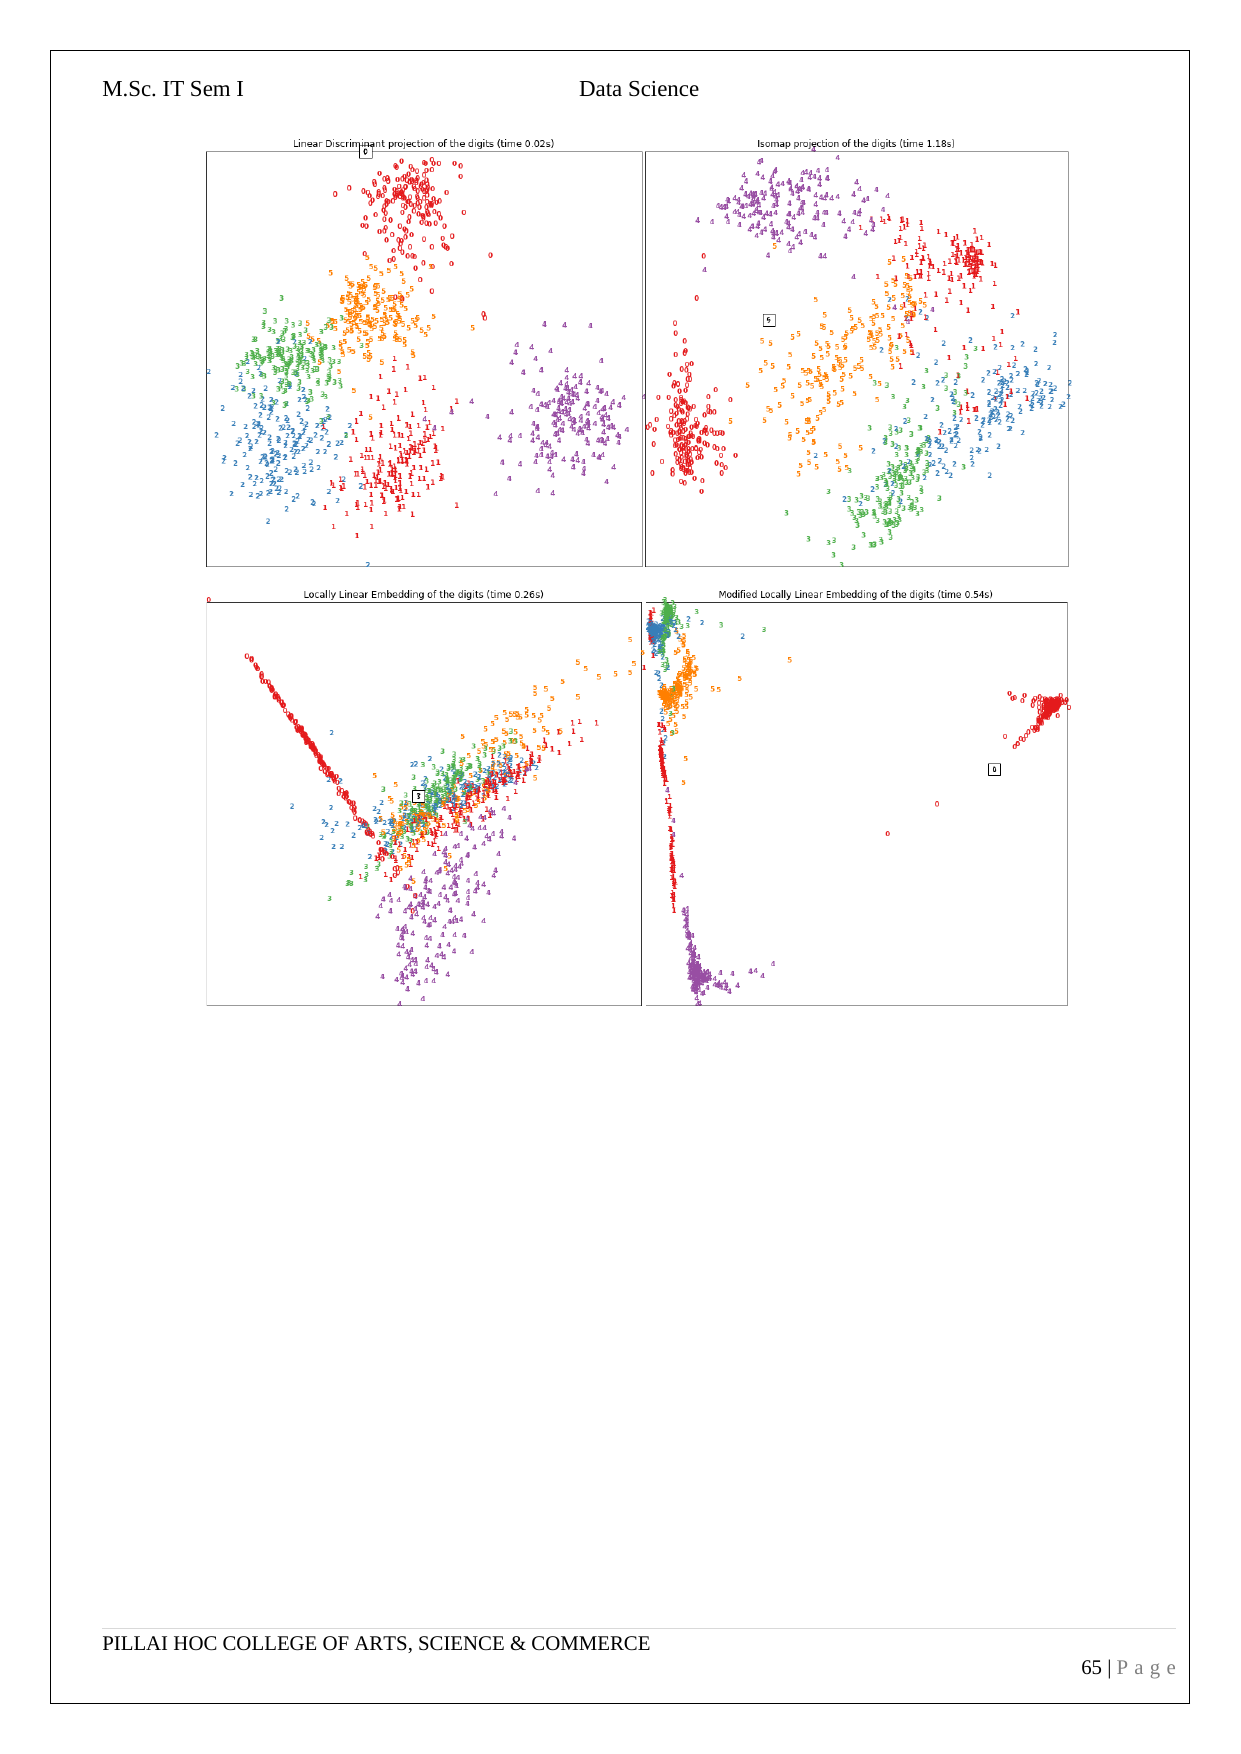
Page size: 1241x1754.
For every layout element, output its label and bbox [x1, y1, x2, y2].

picture [206, 139, 1072, 567]
picture [206, 590, 1071, 1006]
